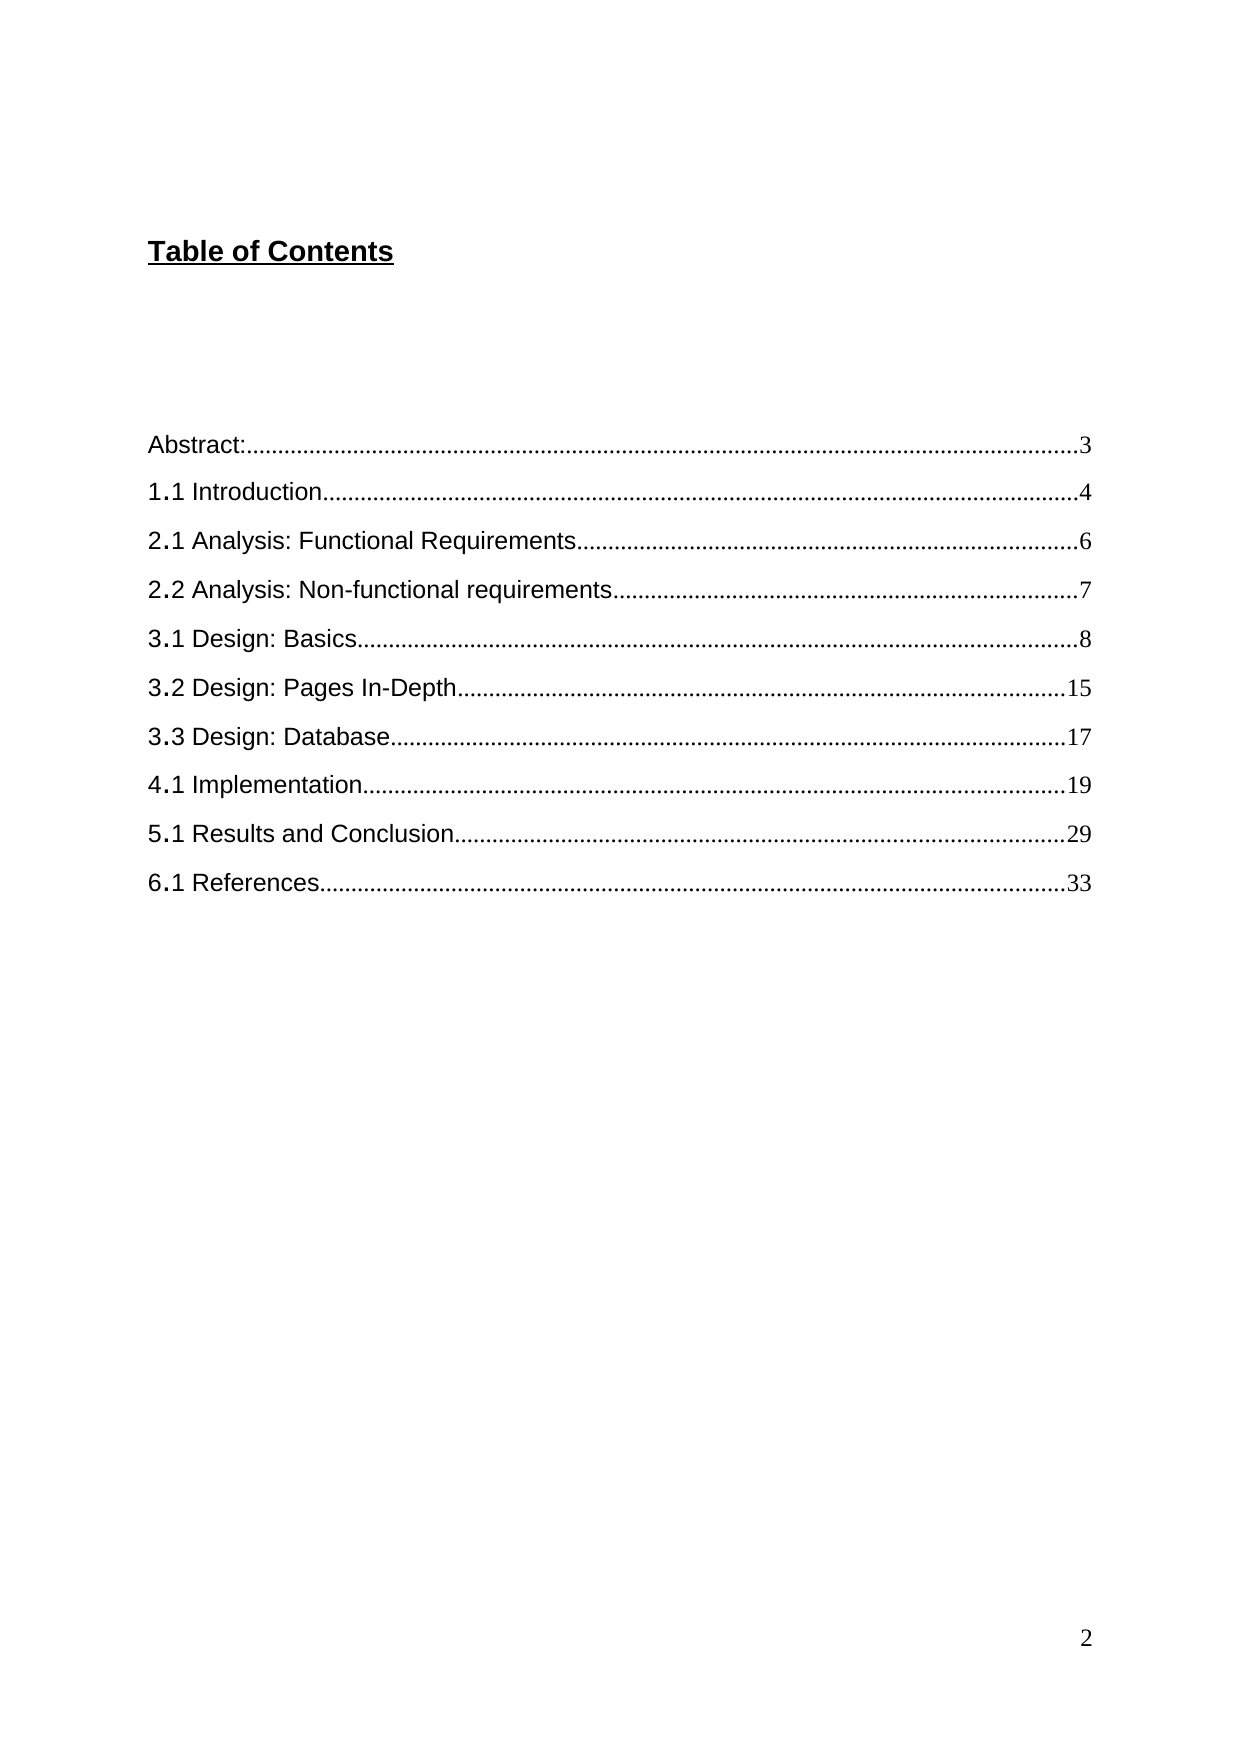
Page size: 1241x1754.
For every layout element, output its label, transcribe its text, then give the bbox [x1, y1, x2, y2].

text Table of Contents [148, 234, 1093, 267]
